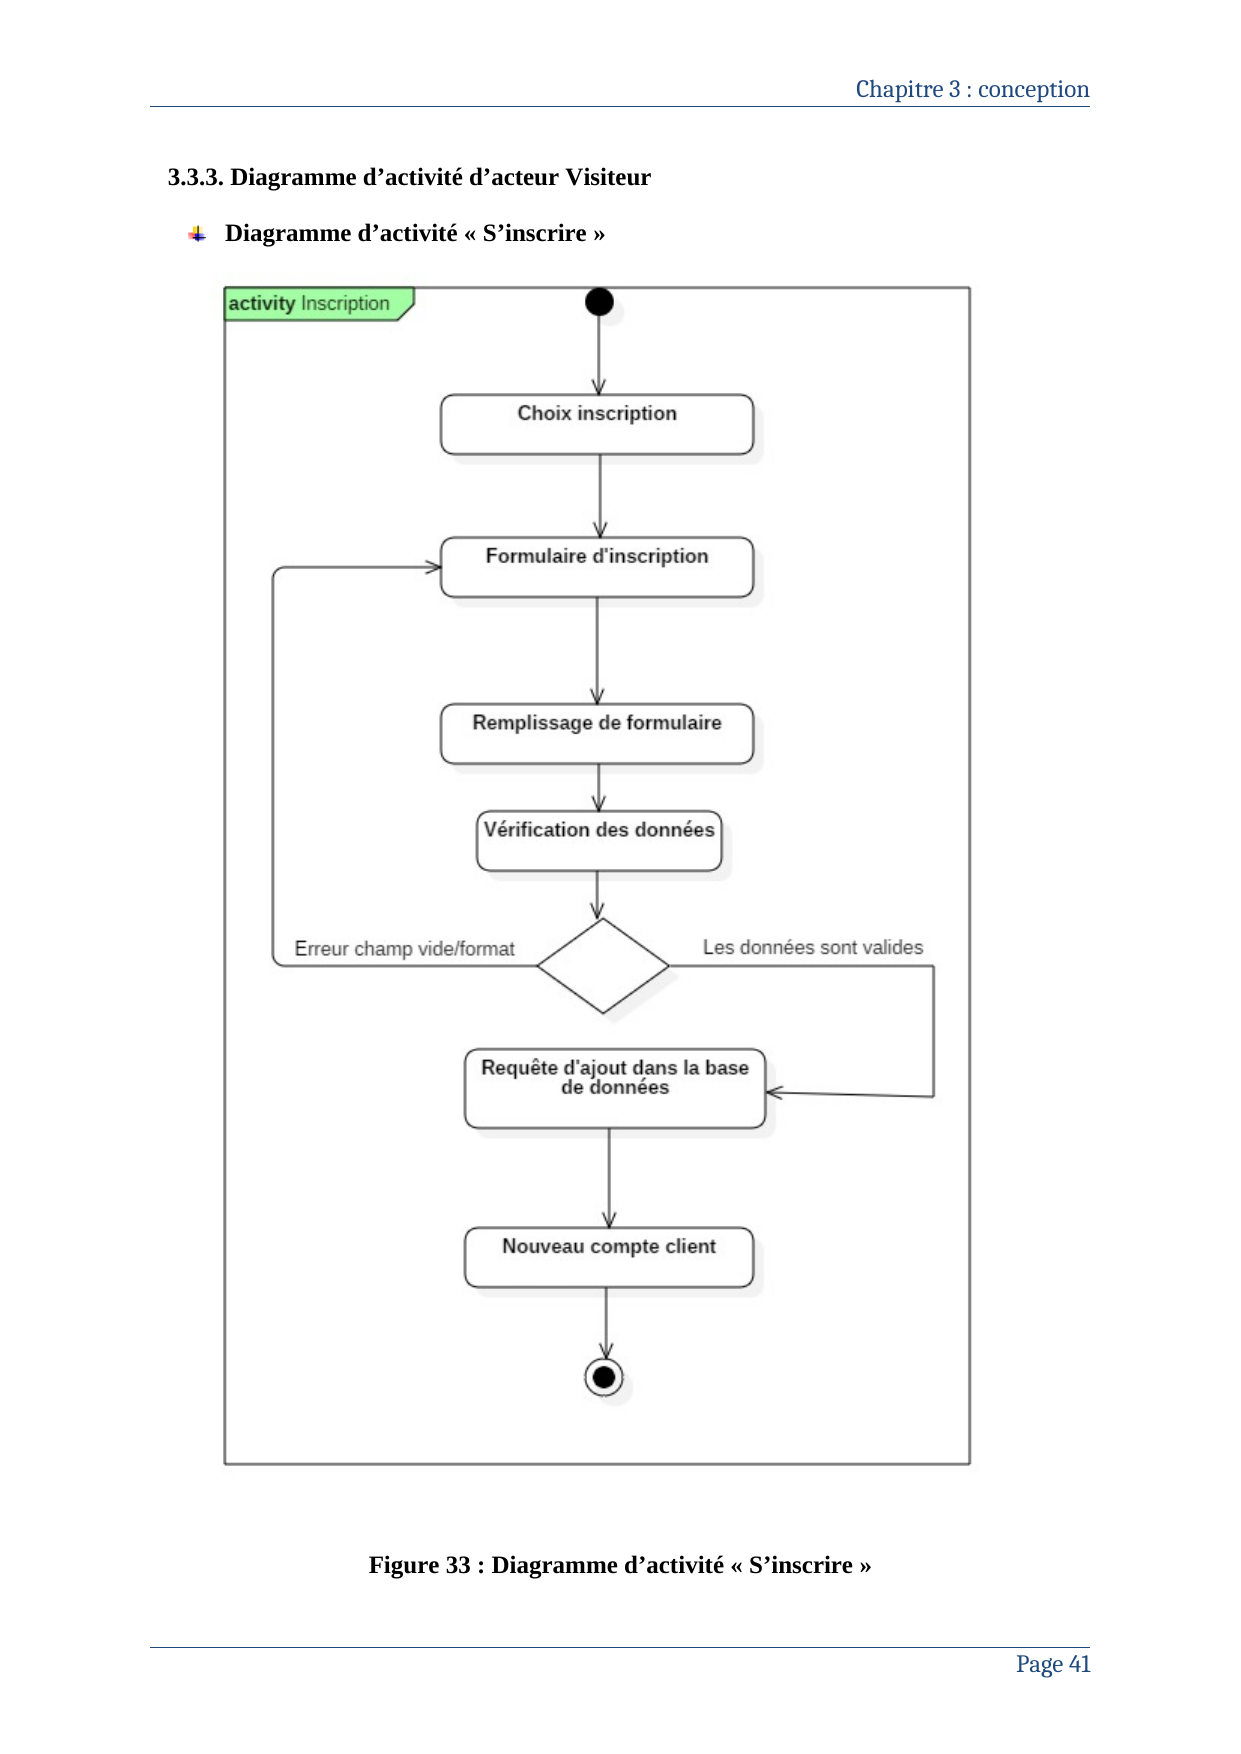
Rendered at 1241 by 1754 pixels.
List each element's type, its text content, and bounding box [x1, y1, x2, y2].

picture [210, 273, 1030, 1524]
list Diagramme d’activité « S’inscrire » [187, 218, 1090, 247]
subtitle 3.3.3. Diagramme d’activité d’acteur Visiteur [168, 162, 1090, 191]
picture [188, 224, 206, 242]
